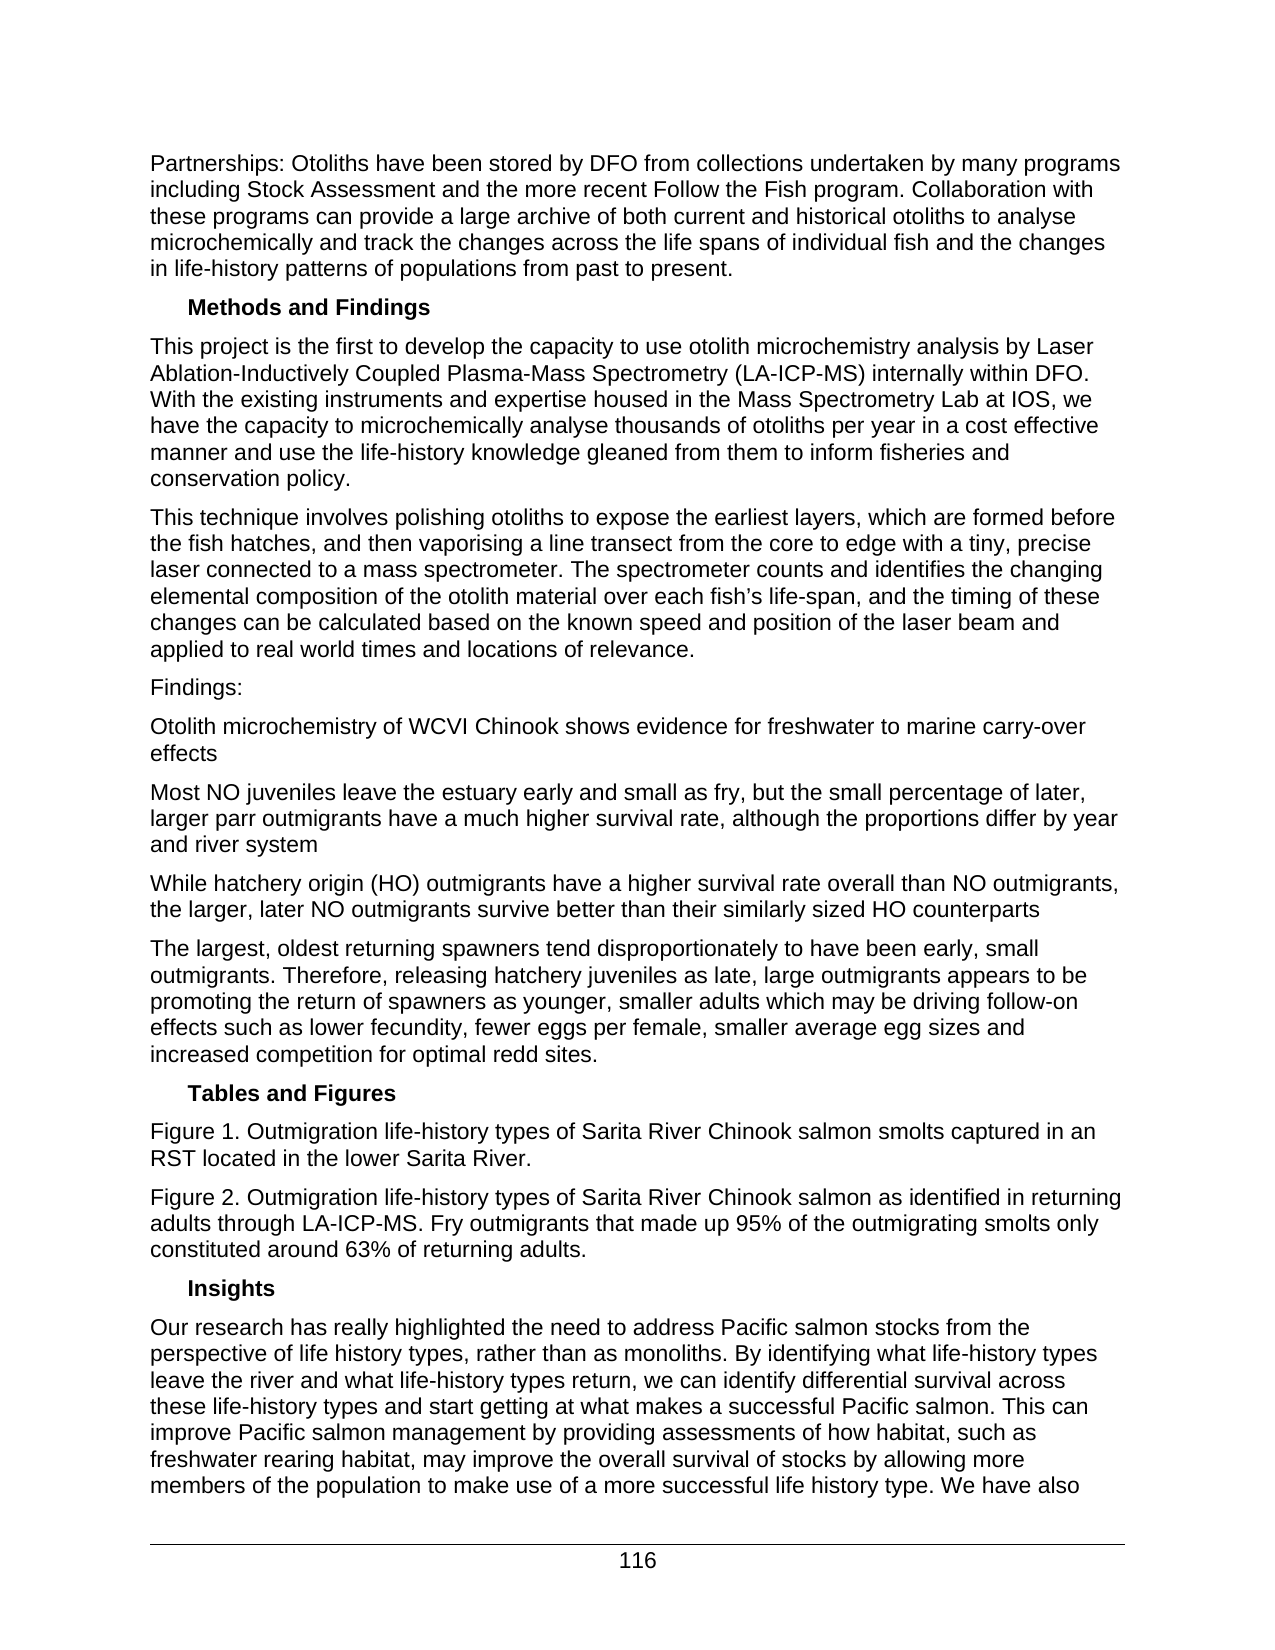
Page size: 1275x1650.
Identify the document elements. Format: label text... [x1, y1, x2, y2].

text Partnerships: Otoliths have been stored by DFO from collections undertaken by many programs including Stock Assessment and the more recent Follow the Fish program. Collaboration with these programs can provide a large archive of both current and historical otoliths to analyse microchemically and track the changes across the life spans of individual fish and the changes in life-history patterns of populations from past to present. [150, 150, 1125, 282]
text Most NO juveniles leave the estuary early and small as fry, but the small percentage of later, larger parr outmigrants have a much higher survival rate, although the proportions differ by year and river system [150, 778, 1125, 857]
text Otolith microchemistry of WCVI Chinook shows evidence for freshwater to marine carry-over effects [150, 713, 1125, 766]
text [150, 1314, 1125, 1498]
text Findings: [150, 674, 1125, 701]
subtitle Methods and Findings [187, 294, 1125, 321]
subtitle Insights [187, 1275, 1125, 1301]
text Figure 2. Outmigration life-history types of Sarita River Chinook salmon as identified in returning adults through LA-ICP-MS. Fry outmigrants that made up 95% of the outmigrating smolts only constituted around 63% of returning adults. [150, 1183, 1125, 1263]
text This technique involves polishing otoliths to expose the earliest layers, which are formed before the fish hatches, and then vaporising a line transect from the core to edge with a tiny, precise laser connected to a mass spectrometer. The spectrometer counts and identifies the changing elemental composition of the otolith material over each fish’s life-span, and the timing of these changes can be calculated based on the known speed and position of the laser beam and applied to real world times and locations of relevance. [150, 504, 1125, 662]
subtitle Tables and Figures [187, 1079, 1125, 1106]
text This project is the first to develop the capacity to use otolith microchemistry analysis by Laser Ablation-Inductively Coupled Plasma-Mass Spectrometry (LA-ICP-MS) internally within DFO. With the existing instruments and expertise housed in the Mass Spectrometry Lab at IOS, we have the capacity to microchemically analyse thousands of otoliths per year in a cost effective manner and use the life-history knowledge gleaned from them to inform fisheries and conservation policy. [150, 333, 1125, 491]
text While hatchery origin (HO) outmigrants have a higher survival rate overall than NO outmigrants, the larger, later NO outmigrants survive better than their similarly sized HO counterparts [150, 870, 1125, 923]
text The largest, oldest returning spawners tend disproportionately to have been early, small outmigrants. Therefore, releasing hatchery juveniles as late, large outmigrants appears to be promoting the return of spawners as younger, smaller adults which may be driving follow-on effects such as lower fecundity, fewer eggs per female, smaller average egg sizes and increased competition for optimal redd sites. [150, 935, 1125, 1067]
text Figure 1. Outmigration life-history types of Sarita River Chinook salmon smolts captured in an RST located in the lower Sarita River. [150, 1118, 1125, 1171]
